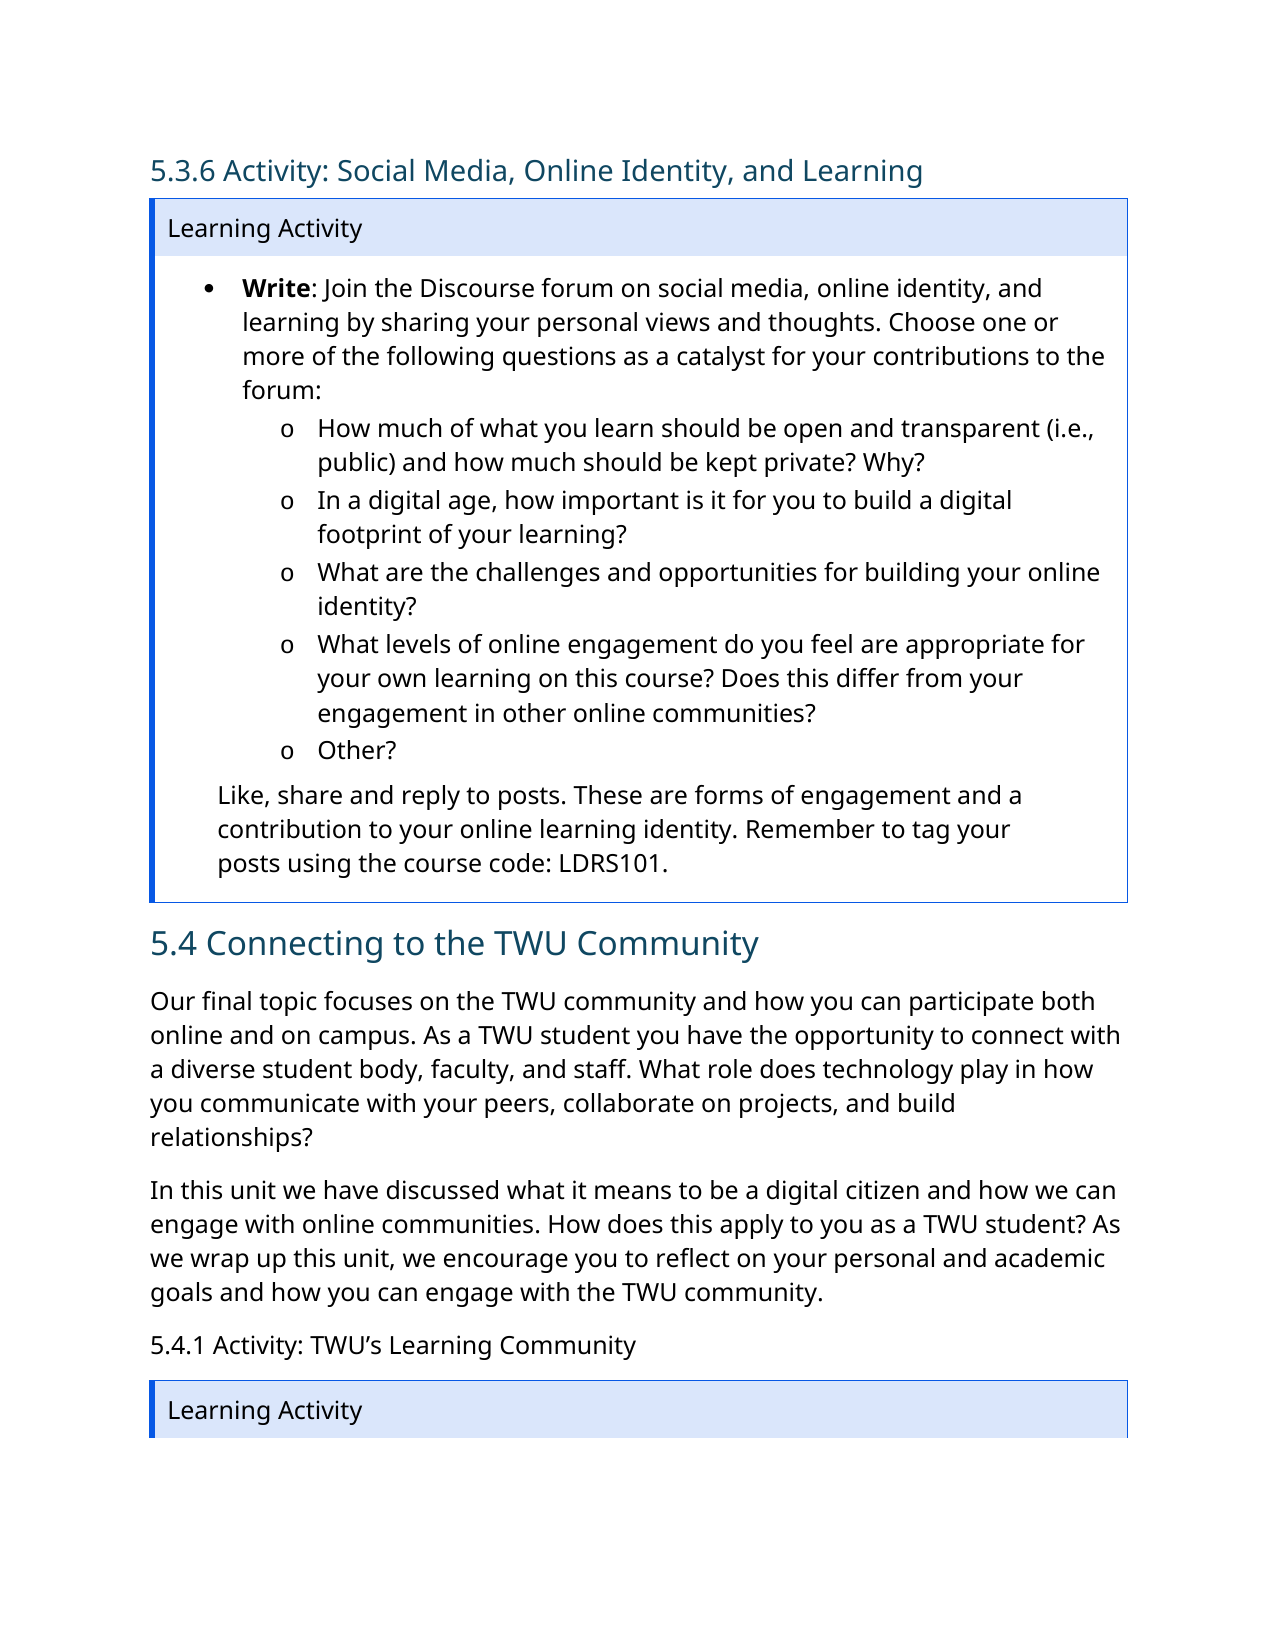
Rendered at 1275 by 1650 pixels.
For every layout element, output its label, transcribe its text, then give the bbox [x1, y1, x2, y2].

text Our final topic focuses on the TWU community and how you can participate both online and on campus. As a TWU student you have the opportunity to connect with a diverse student body, faculty, and staff. What role does technology play in how you communicate with your peers, collaborate on projects, and build relationships? [150, 983, 1125, 1154]
table_header Learning Activity [155, 199, 1127, 256]
text 5.4.1 Activity: TWU’s Learning Community [150, 1327, 1125, 1362]
table_header Learning Activity [155, 1381, 1127, 1438]
subtitle 5.4 Connecting to the TWU Community [150, 919, 1125, 965]
subtitle 5.3.6 Activity: Social Media, Online Identity, and Learning [150, 150, 1125, 190]
text In this unit we have discussed what it means to be a digital citizen and how we can engage with online communities. How does this apply to you as a TWU student? As we wrap up this unit, we encourage you to reflect on your personal and academic goals and how you can engage with the TWU community. [150, 1172, 1125, 1309]
table_cell Write: Join the Discourse forum on social media, online identity, and learning by sharing your personal views and thoughts. Choose one or more of the following questions as a catalyst for your contributions to the forum: How much of what you learn should be open and transparent (i.e., public) and how much should be kept private? Why? In a digital age, how important is it for you to build a digital footprint of your learning? What are the challenges and opportunities for building your online identity? What levels of online engagement do you feel are appropriate for your own learning on this course? Does this differ from your engagement in other online communities? Other? Like, share and reply to posts. These are forms of engagement and a contribution to your online learning identity. Remember to tag your posts using the course code: LDRS101. [155, 256, 1127, 902]
